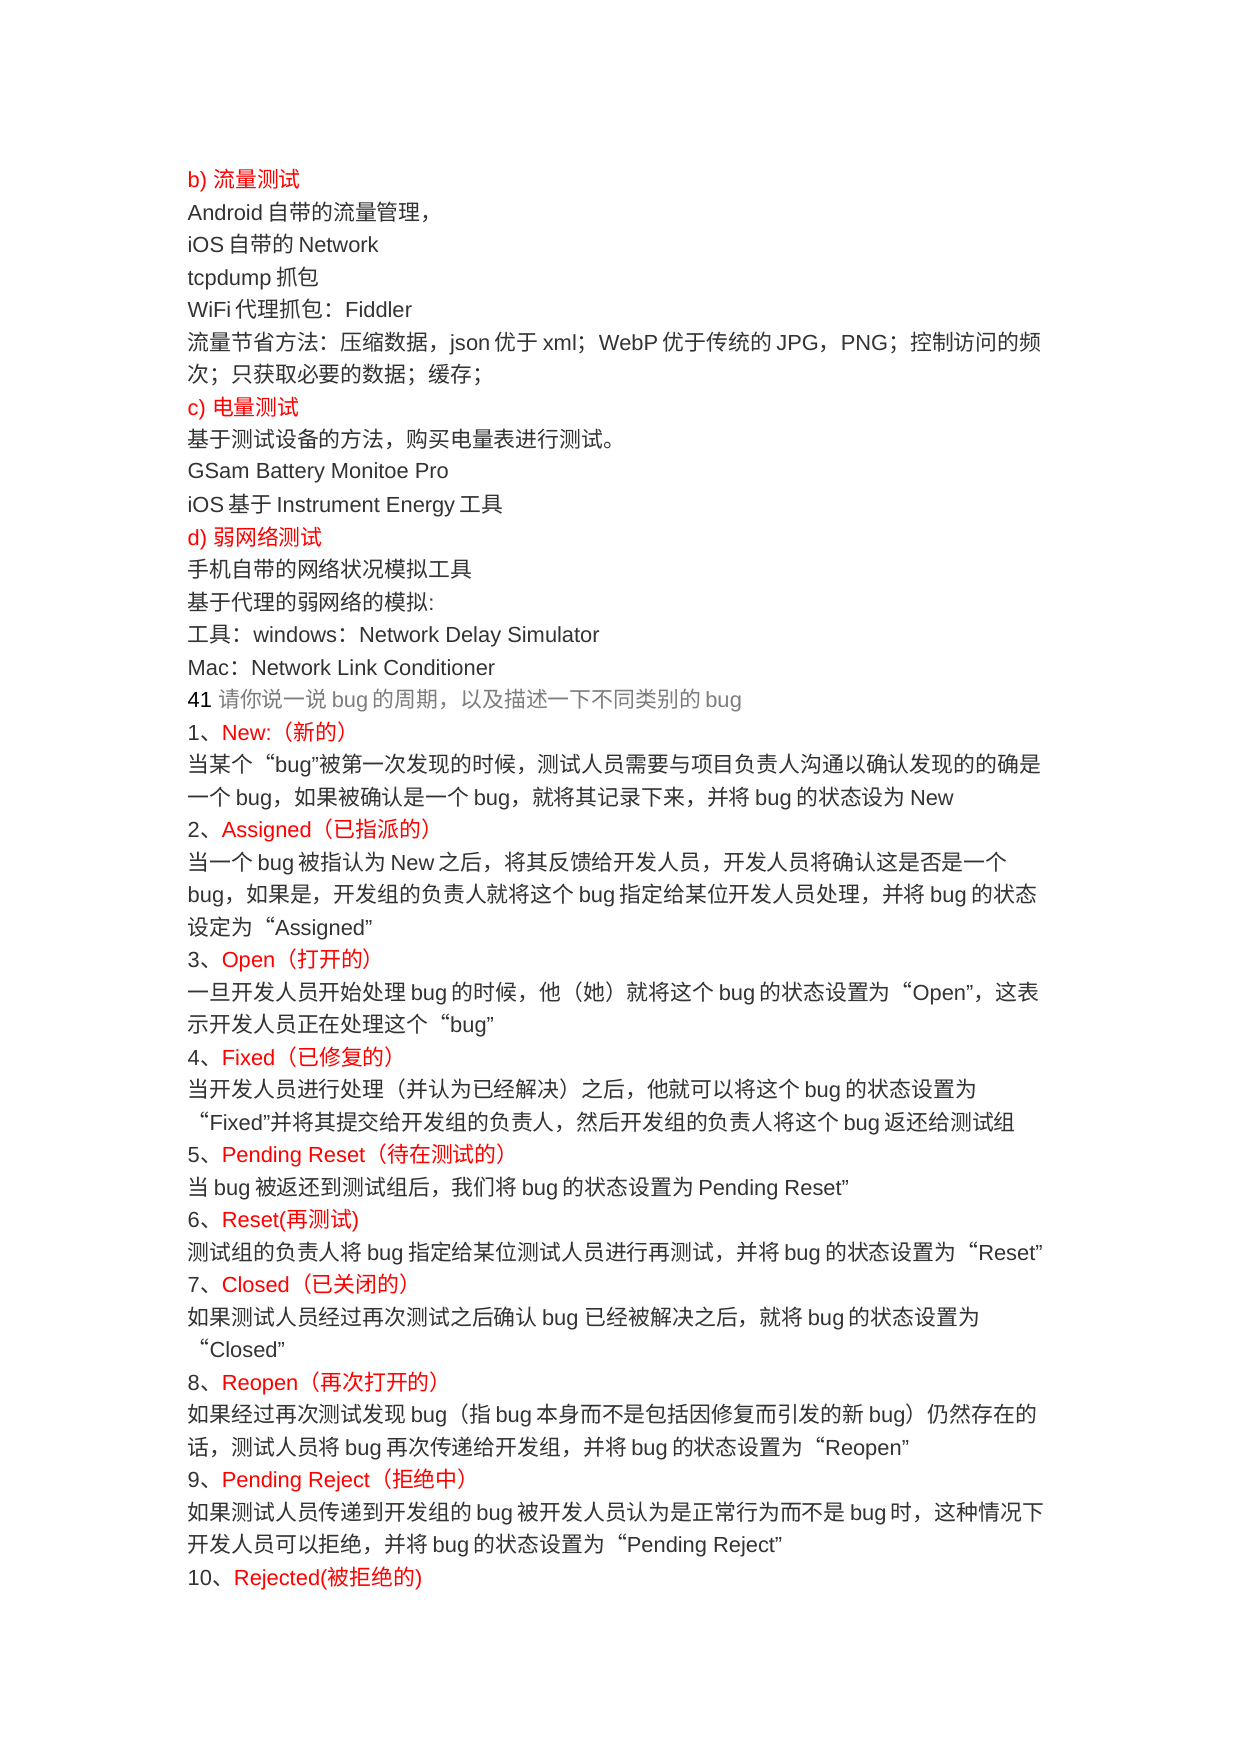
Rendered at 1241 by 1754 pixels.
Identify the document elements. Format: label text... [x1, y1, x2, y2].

text 如果经过再次测试发现bug（指bug本身而不是包括因修复而引发的新bug）仍然存在的话，测试人员将bug再次传递给开发组，并将bug的状态设置为“Reopen” [187, 1397, 1053, 1462]
text 7、Closed（已关闭的） [187, 1267, 1053, 1299]
text 4、Fixed（已修复的） [187, 1039, 1053, 1072]
text 2、Assigned（已指派的） [187, 812, 1053, 844]
text 8、Reopen（再次打开的） [187, 1364, 1053, 1397]
text tcpdump抓包 [187, 259, 1053, 292]
text 10、Rejected(被拒绝的) [187, 1559, 1053, 1592]
text Android自带的流量管理， [187, 194, 1053, 227]
text 基于代理的弱网络的模拟: [187, 584, 1053, 617]
text 9、Pending Reject（拒绝中） [187, 1462, 1053, 1494]
text 一旦开发人员开始处理bug的时候，他（她）就将这个bug的状态设置为“Open”，这表示开发人员正在处理这个“bug” [187, 974, 1053, 1039]
text 1、New:（新的） [187, 714, 1053, 747]
text Mac：Network Link Conditioner [187, 649, 1053, 682]
text 工具：windows：Network Delay Simulator [187, 617, 1053, 649]
text 5、Pending Reset（待在测试的） [187, 1137, 1053, 1169]
text GSam Battery Monitoe Pro [187, 454, 1053, 487]
text 流量节省方法：压缩数据，json优于xml；WebP优于传统的JPG，PNG；控制访问的频次；只获取必要的数据；缓存； [187, 324, 1053, 389]
text 当开发人员进行处理（并认为已经解决）之后，他就可以将这个bug的状态设置为“Fixed”并将其提交给开发组的负责人，然后开发组的负责人将这个bug返还给测试组 [187, 1072, 1053, 1137]
text 3、Open（打开的） [187, 942, 1053, 974]
text 手机自带的网络状况模拟工具 [187, 552, 1053, 584]
text 测试组的负责人将bug指定给某位测试人员进行再测试，并将bug的状态设置为“Reset” [187, 1234, 1053, 1267]
text iOS基于Instrument Energy工具 [187, 487, 1053, 519]
text 当一个bug被指认为New之后，将其反馈给开发人员，开发人员将确认这是否是一个bug，如果是，开发组的负责人就将这个bug指定给某位开发人员处理，并将bug的状态设定为“Assigned” [187, 844, 1053, 942]
text 6、Reset(再测试) [187, 1202, 1053, 1234]
text iOS自带的Network [187, 227, 1053, 259]
text 41 请你说一说bug的周期，以及描述一下不同类别的bug [187, 682, 1053, 714]
text b) 流量测试 [187, 162, 1053, 194]
text 如果测试人员传递到开发组的bug被开发人员认为是正常行为而不是bug时，这种情况下开发人员可以拒绝，并将bug的状态设置为“Pending Reject” [187, 1494, 1053, 1559]
text 当bug被返还到测试组后，我们将bug的状态设置为Pending Reset” [187, 1169, 1053, 1202]
text 当某个“bug”被第一次发现的时候，测试人员需要与项目负责人沟通以确认发现的的确是一个bug，如果被确认是一个bug，就将其记录下来，并将bug的状态设为New [187, 747, 1053, 812]
text 如果测试人员经过再次测试之后确认bug 已经被解决之后，就将bug的状态设置为“Closed” [187, 1299, 1053, 1364]
text WiFi代理抓包：Fiddler [187, 292, 1053, 324]
text d) 弱网络测试 [187, 519, 1053, 552]
text 基于测试设备的方法，购买电量表进行测试。 [187, 422, 1053, 454]
text c) 电量测试 [187, 389, 1053, 422]
